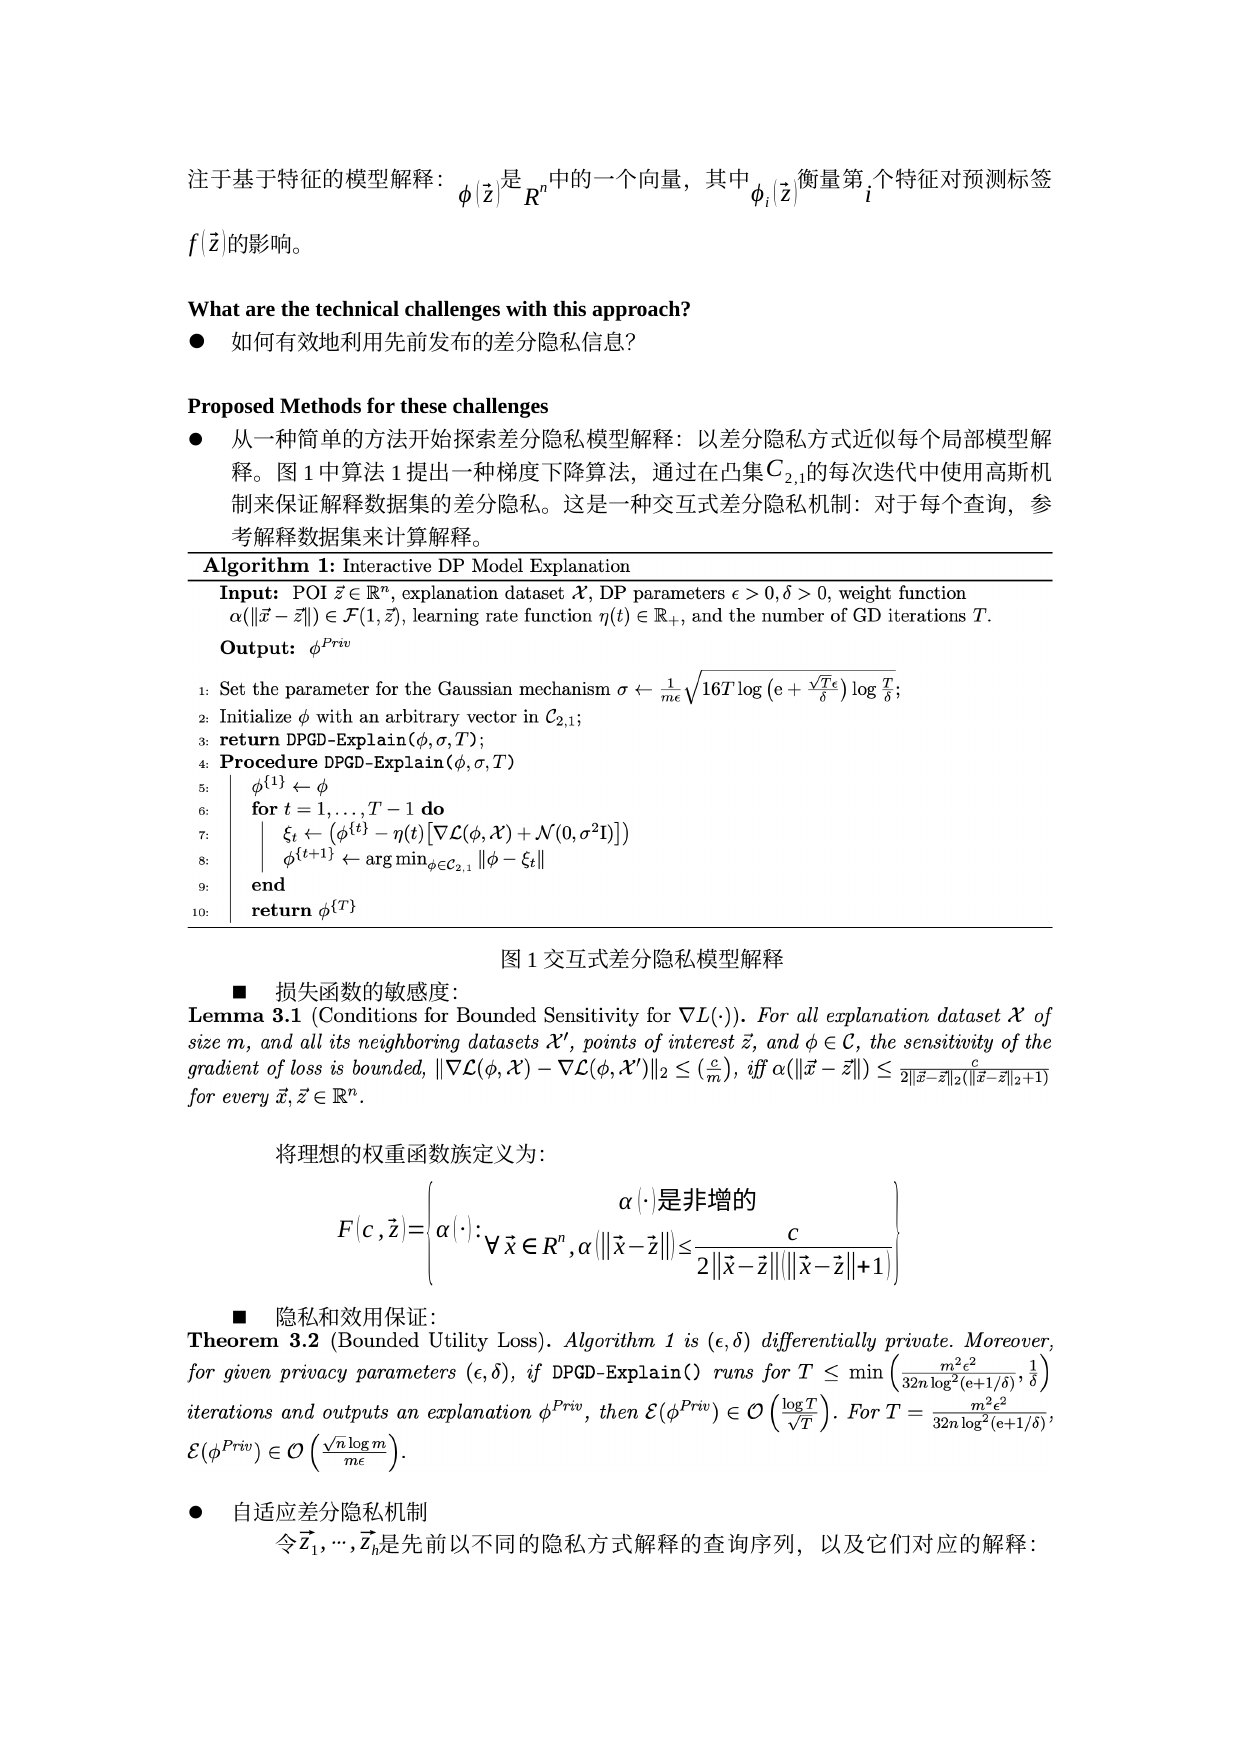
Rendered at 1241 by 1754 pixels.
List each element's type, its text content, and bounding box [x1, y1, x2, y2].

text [187, 162, 1053, 259]
picture [187, 1332, 1053, 1472]
subtitle Proposed Methods for these challenges [187, 389, 1053, 422]
picture [187, 552, 1053, 928]
list 隐私和效用保证： [231, 1299, 1053, 1332]
text 图1 交互式差分隐私模型解释 [187, 942, 1053, 974]
subtitle What are the technical challenges with this approach? [187, 292, 1053, 324]
text 将理想的权重函数族定义为： [231, 1137, 1053, 1169]
list 如何有效地利用先前发布的差分隐私信息？ [187, 324, 1053, 357]
list 自适应差分隐私机制 [187, 1494, 1053, 1527]
list 损失函数的敏感度： [231, 974, 1053, 1007]
list 从一种简单的方法开始探索差分隐私模型解释：以差分隐私方式近似每个局部模型解释。图1中算法1提出一种梯度下降算法，通过在凸集的每次迭代中使用高斯机制来保证解释数据集的差分隐私。这是一种交互式差分隐私机制：对于每个查询，参考解释数据集来计算解释。 [187, 422, 1053, 552]
picture [187, 1007, 1053, 1107]
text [231, 1527, 1053, 1559]
